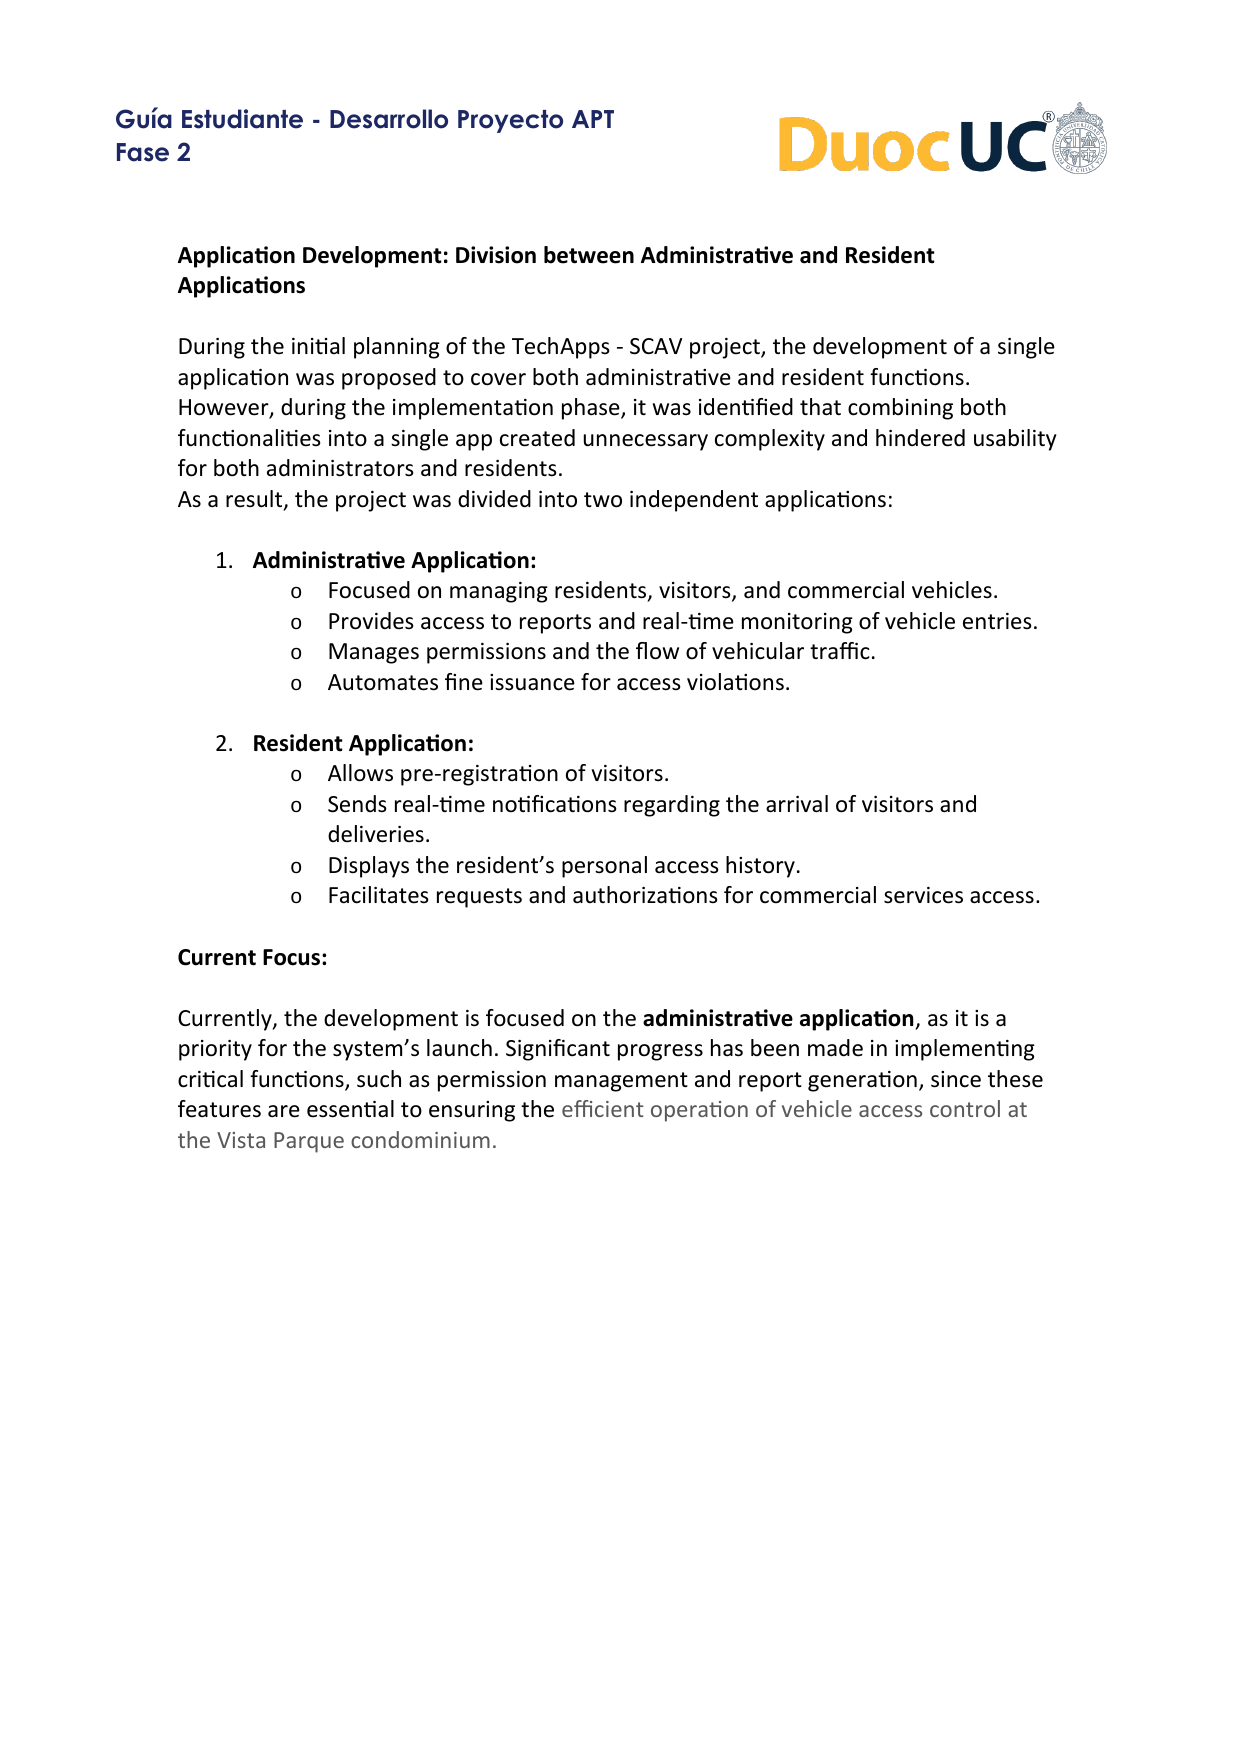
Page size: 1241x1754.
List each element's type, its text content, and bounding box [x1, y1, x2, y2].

list Displays the resident’s personal access history. [290, 849, 1063, 880]
list Allows pre-registration of visitors. [290, 758, 1063, 788]
list Automates fine issuance for access violations. [290, 666, 1063, 697]
text Current Focus: [177, 941, 1063, 971]
list Facilitates requests and authorizations for commercial services access. [290, 880, 1063, 910]
list Resident Application: [215, 727, 1063, 758]
text During the initial planning of the TechApps - SCAV project, the development of a single application was proposed to cover both administrative and resident functions. However, during the implementation phase, it was identified that combining both functionalities into a single app created unnecessary complexity and hindered usability for both administrators and residents. [177, 330, 1063, 483]
list Administrative Application: [215, 544, 1063, 574]
list Focused on managing residents, visitors, and commercial vehicles. [290, 574, 1063, 605]
text Application Development: Division between Administrative and Resident Applications [177, 239, 1063, 300]
text Currently, the development is focused on the administrative application, as it is a priority for the system’s launch. Significant progress has been made in implementing critical functions, such as permission management and report generation, since these features are essential to ensuring the efficient operation of vehicle access control at the Vista Parque condominium. [177, 1002, 1063, 1154]
list Sends real-time notifications regarding the arrival of visitors and deliveries. [290, 788, 1063, 849]
picture [779, 102, 1107, 174]
list Provides access to reports and real-time monitoring of vehicle entries. [290, 605, 1063, 636]
text As a result, the project was divided into two independent applications: [177, 483, 1063, 513]
list Manages permissions and the flow of vehicular traffic. [290, 636, 1063, 666]
